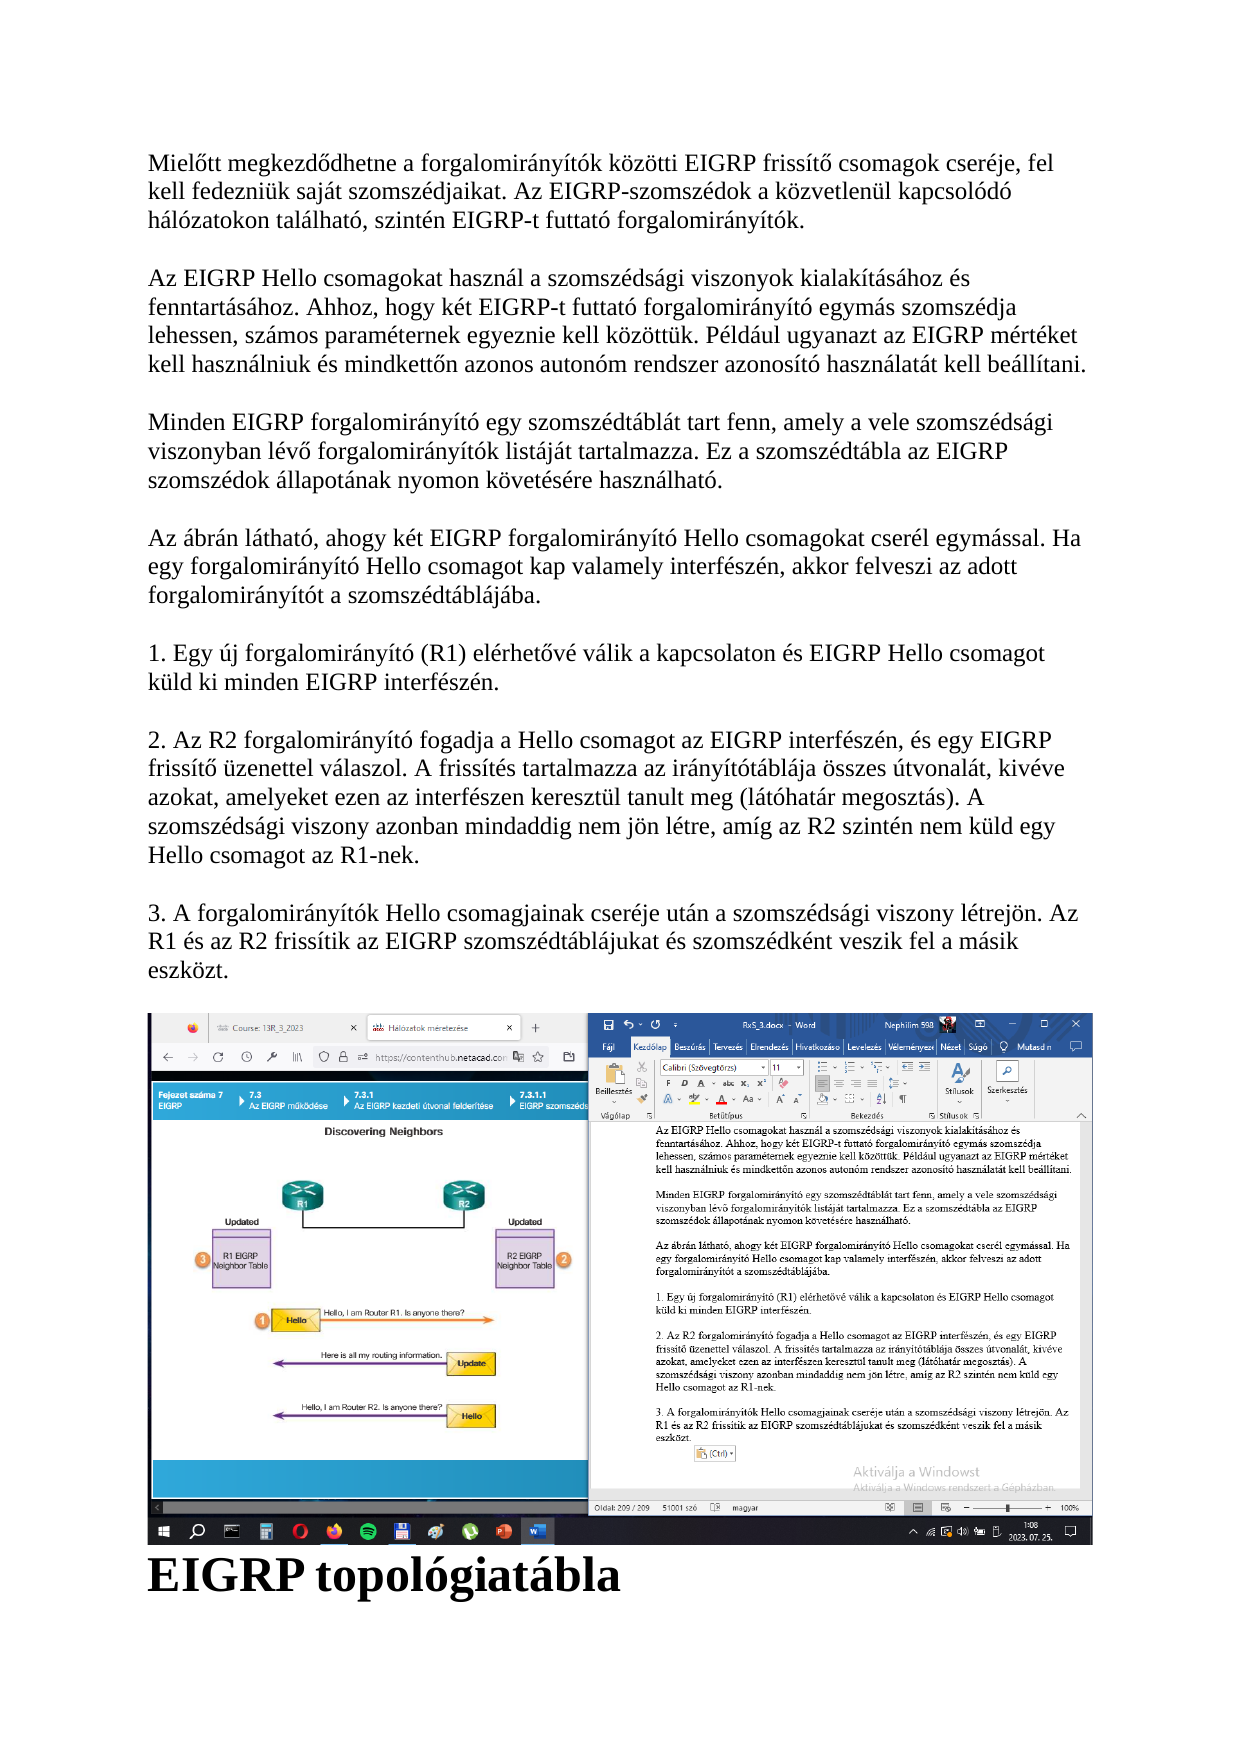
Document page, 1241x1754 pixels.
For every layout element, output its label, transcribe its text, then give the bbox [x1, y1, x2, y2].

subtitle EIGRP topológiatábla [148, 1545, 1093, 1602]
text 1. Egy új forgalomirányító (R1) elérhetővé válik a kapcsolaton és EIGRP Hello csomagot küld ki minden EIGRP interfészén. [148, 638, 1093, 696]
text Minden EIGRP forgalomirányító egy szomszédtáblát tart fenn, amely a vele szomszédsági viszonyban lévő forgalomirányítók listáját tartalmazza. Ez a szomszédtábla az EIGRP szomszédok állapotának nyomon követésére használható. [148, 407, 1093, 493]
picture [147, 1013, 1093, 1545]
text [148, 148, 1093, 234]
text 2. Az R2 forgalomirányító fogadja a Hello csomagot az EIGRP interfészén, és egy EIGRP frissítő üzenettel válaszol. A frissítés tartalmazza az irányítótáblája összes útvonalát, kivéve azokat, amelyeket ezen az interfészen keresztül tanult meg (látóhatár megosztás). A szomszédsági viszony azonban mindaddig nem jön létre, amíg az R2 szintén nem küld egy Hello csomagot az R1-nek. [148, 725, 1093, 868]
text 3. A forgalomirányítók Hello csomagjainak cseréje után a szomszédsági viszony létrejön. Az R1 és az R2 frissítik az EIGRP szomszédtáblájukat és szomszédként veszik fel a másik eszközt. [148, 898, 1093, 984]
text Az EIGRP Hello csomagokat használ a szomszédsági viszonyok kialakításához és fenntartásához. Ahhoz, hogy két EIGRP-t futtató forgalomirányító egymás szomszédja lehessen, számos paraméternek egyeznie kell közöttük. Például ugyanazt az EIGRP mértéket kell használniuk és mindkettőn azonos autonóm rendszer azonosító használatát kell beállítani. [148, 263, 1093, 378]
text Az ábrán látható, ahogy két EIGRP forgalomirányító Hello csomagokat cserél egymással. Ha egy forgalomirányító Hello csomagot kap valamely interfészén, akkor felveszi az adott forgalomirányítót a szomszédtáblájába. [148, 523, 1093, 609]
